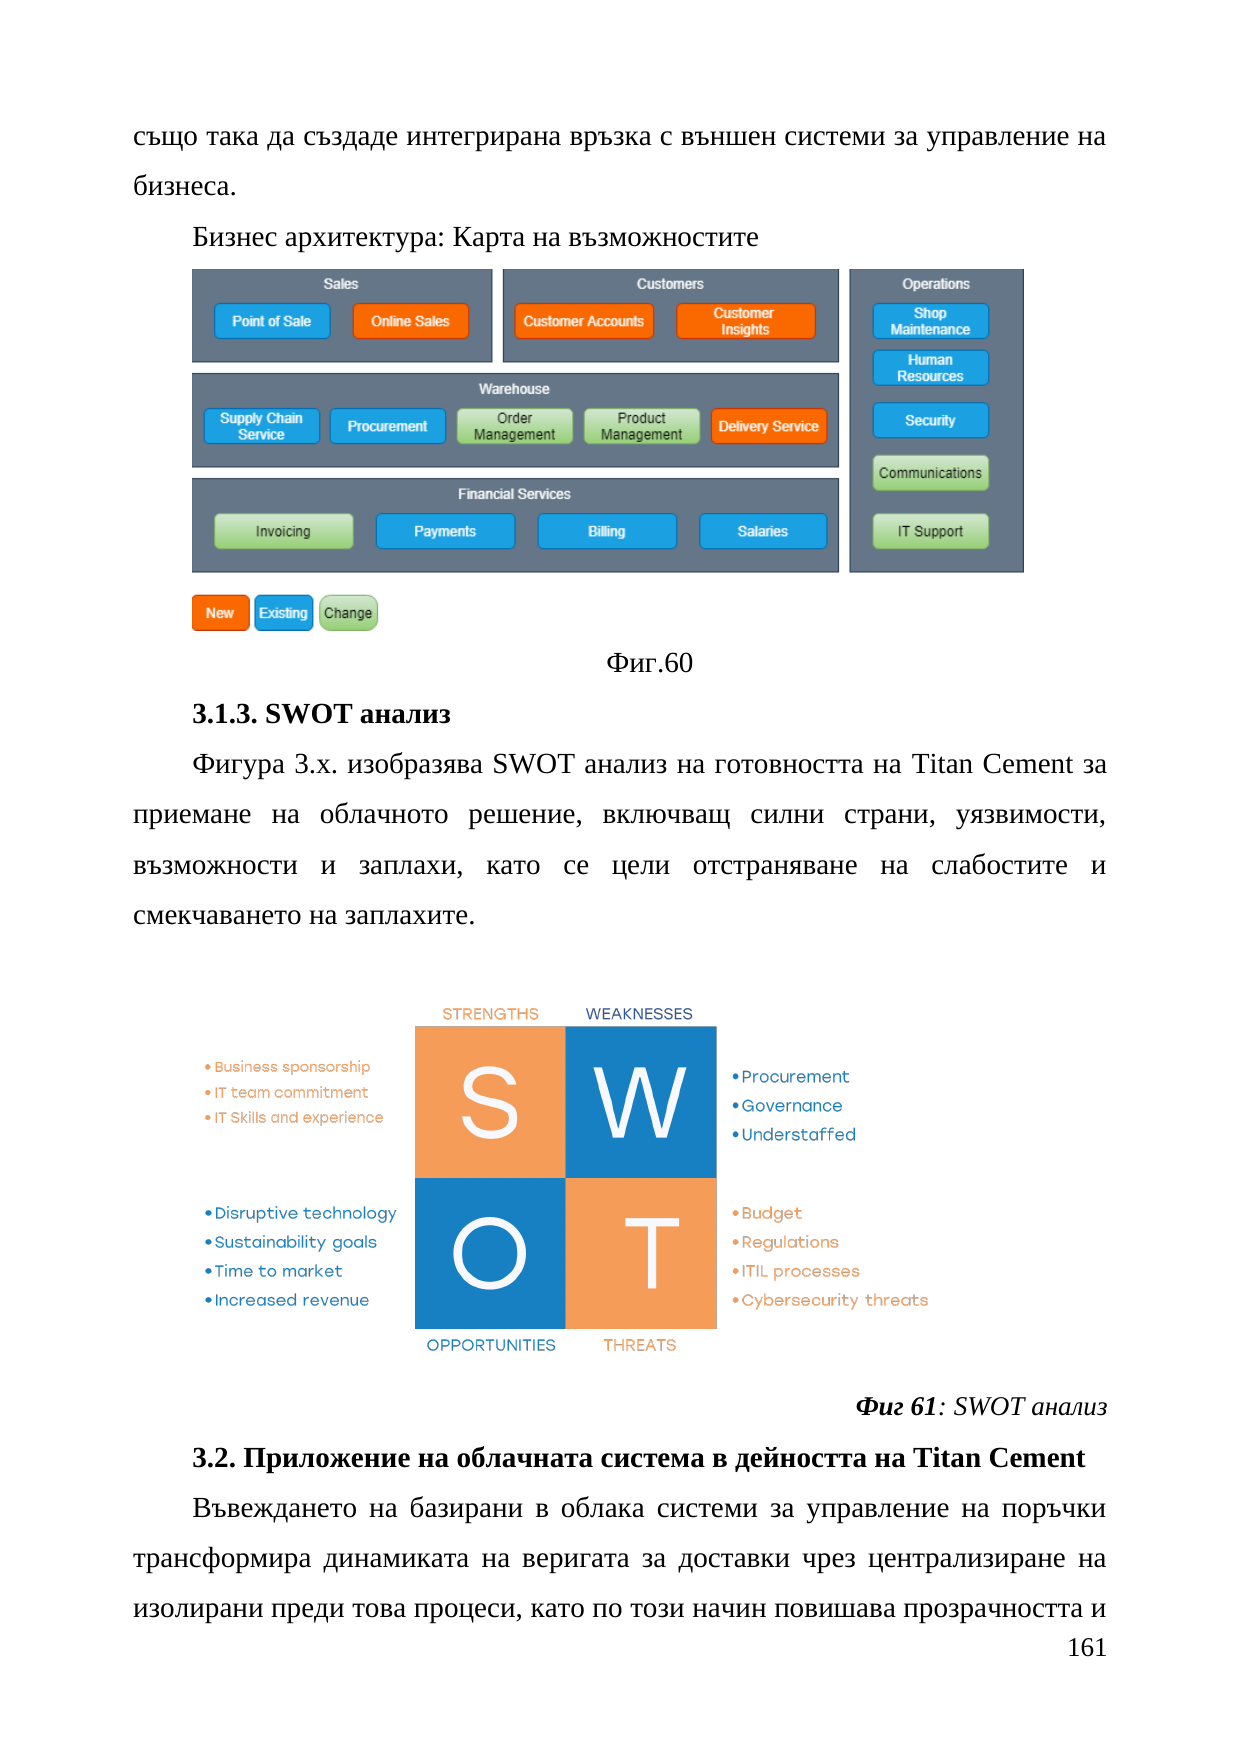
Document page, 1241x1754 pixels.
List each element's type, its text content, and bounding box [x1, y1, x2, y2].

picture [192, 997, 938, 1374]
text Фиг 61: SWOT анализ [133, 1390, 1107, 1421]
picture [192, 269, 1024, 631]
text Фиг.60 [133, 646, 1107, 679]
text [133, 118, 1107, 202]
text Фигура 3.x. изобразява SWOT анализ на готовността на Titan Cement за приемане на облачното решение, включващ силни страни, уязвимости, възможности и заплахи, като се цели отстраняване на слабостите и смекчаването на заплахите. [133, 746, 1107, 931]
text Бизнес архитектура: Карта на възможностите [133, 219, 1107, 252]
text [133, 1490, 1107, 1624]
text 3.2. Приложение на облачната система в дейността на Titan Cement [133, 1440, 1107, 1473]
text 3.1.3. SWOT анализ [133, 696, 1107, 729]
